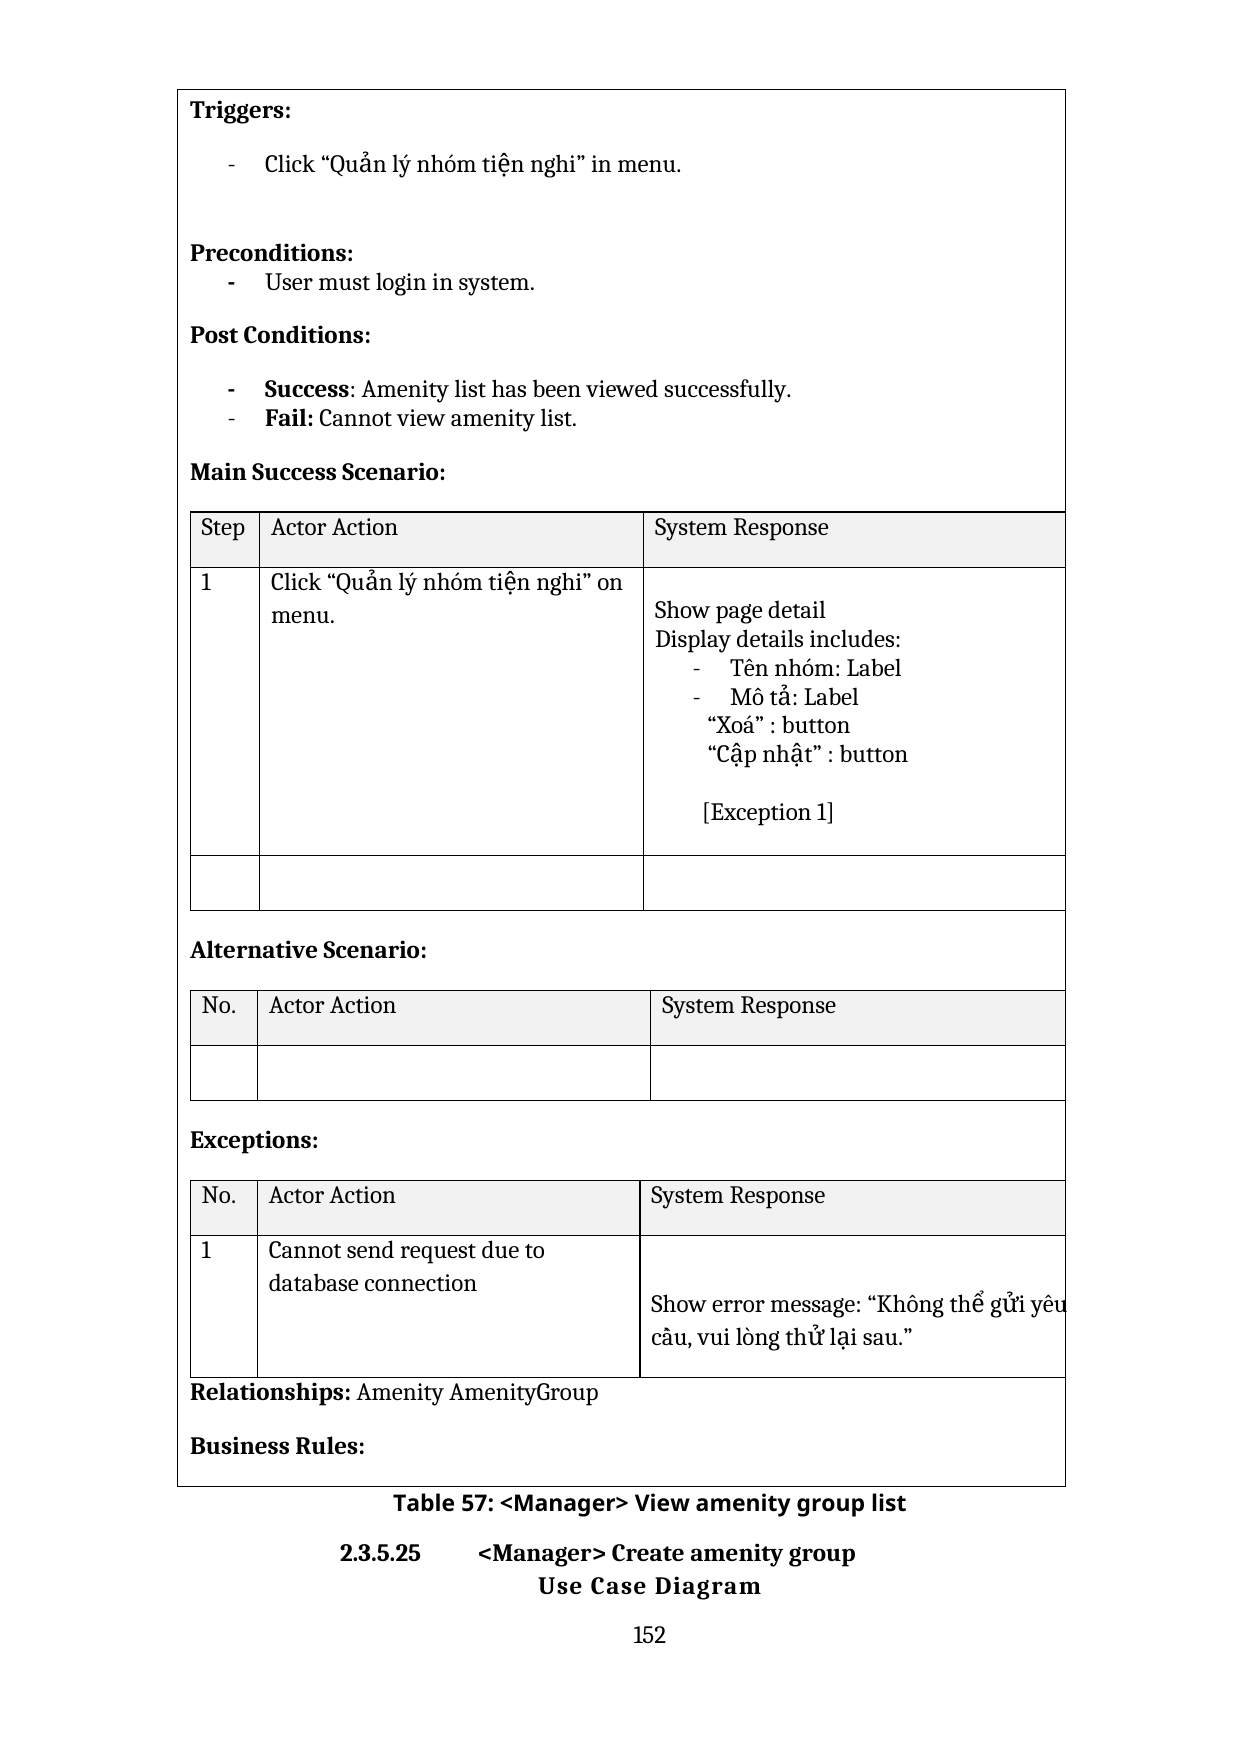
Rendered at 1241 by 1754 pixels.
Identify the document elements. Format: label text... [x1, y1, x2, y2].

subtitle <Manager> Create amenity group [340, 1539, 1122, 1567]
subtitle Use Case Diagram [177, 1572, 1122, 1601]
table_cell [178, 90, 1065, 1486]
